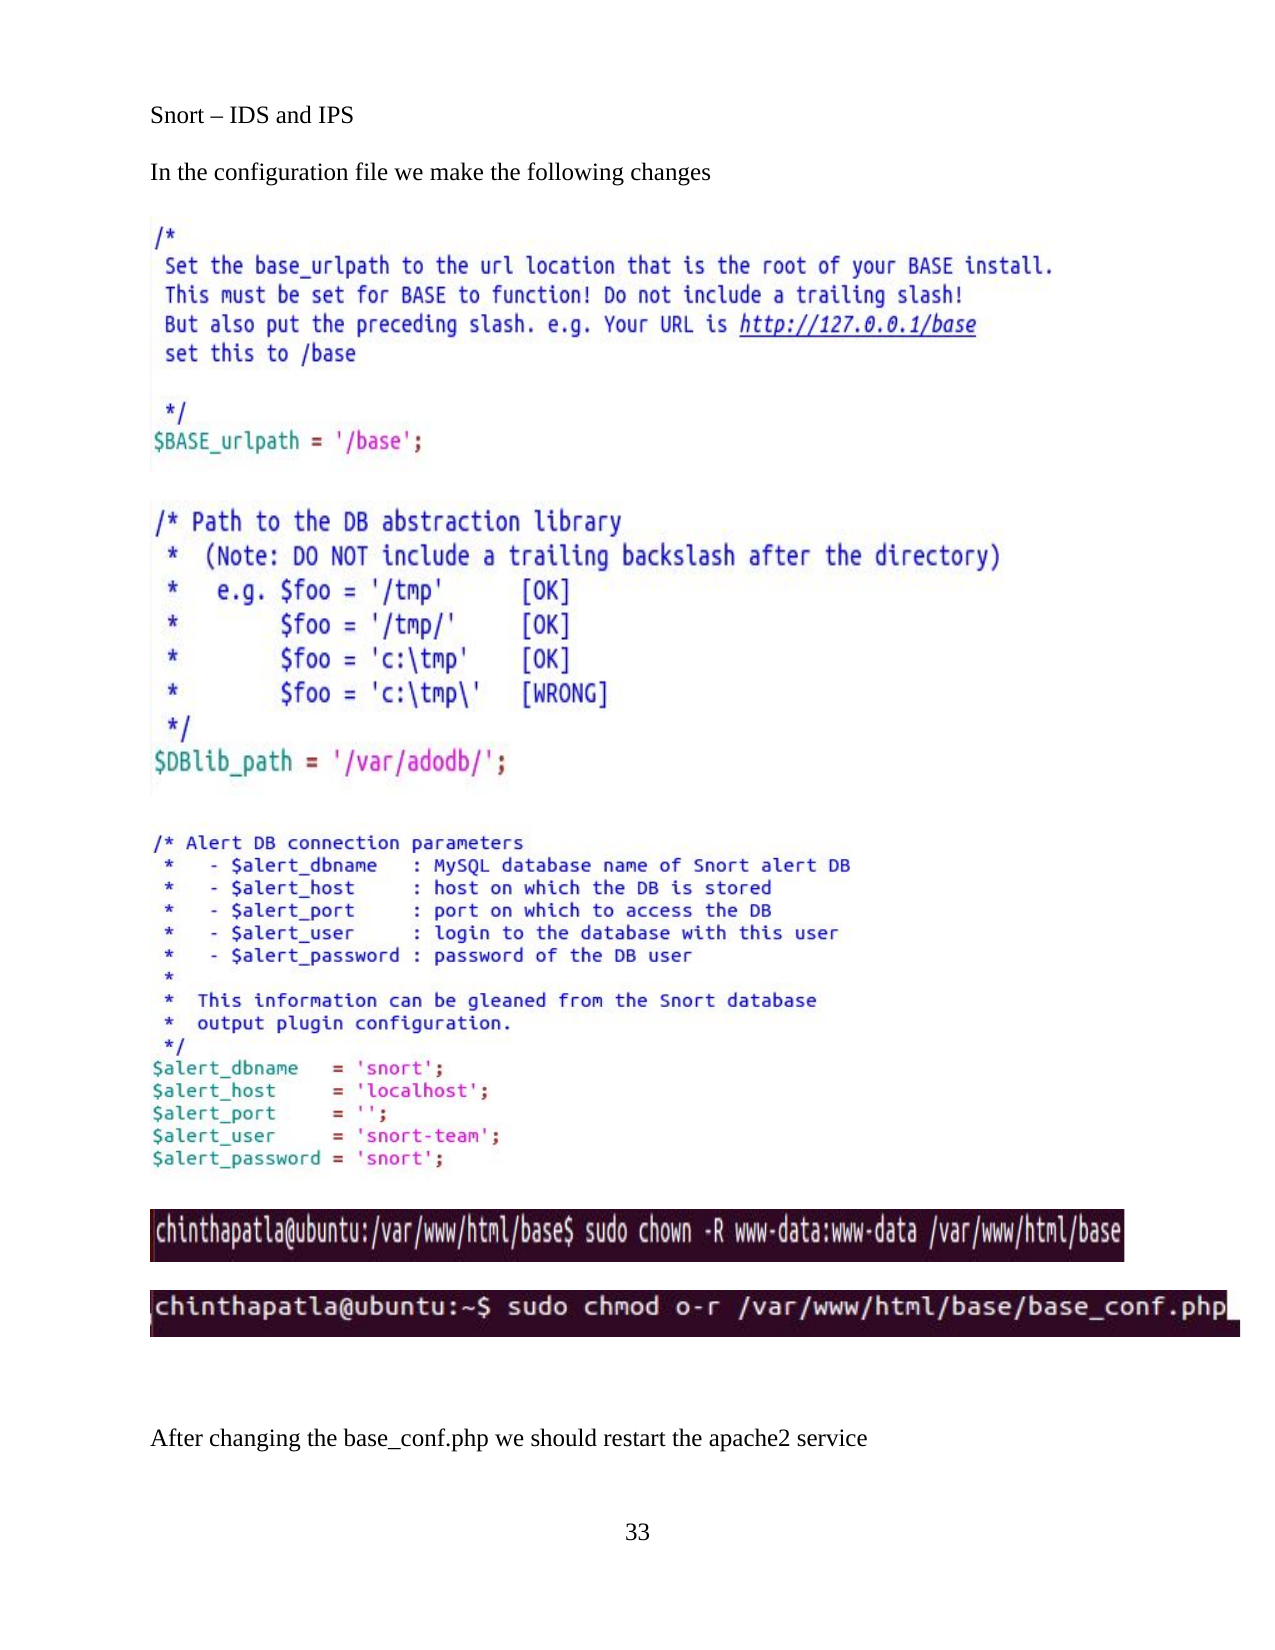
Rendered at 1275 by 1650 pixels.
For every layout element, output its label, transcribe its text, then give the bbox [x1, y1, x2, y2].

picture [150, 500, 1006, 796]
picture [150, 215, 1060, 472]
picture [150, 1290, 1241, 1337]
text In the configuration file we make the following changes [150, 157, 1125, 186]
text After changing the base_conf.php we should restart the apache2 service [150, 1423, 1125, 1452]
picture [150, 823, 865, 1181]
picture [150, 1209, 1125, 1262]
